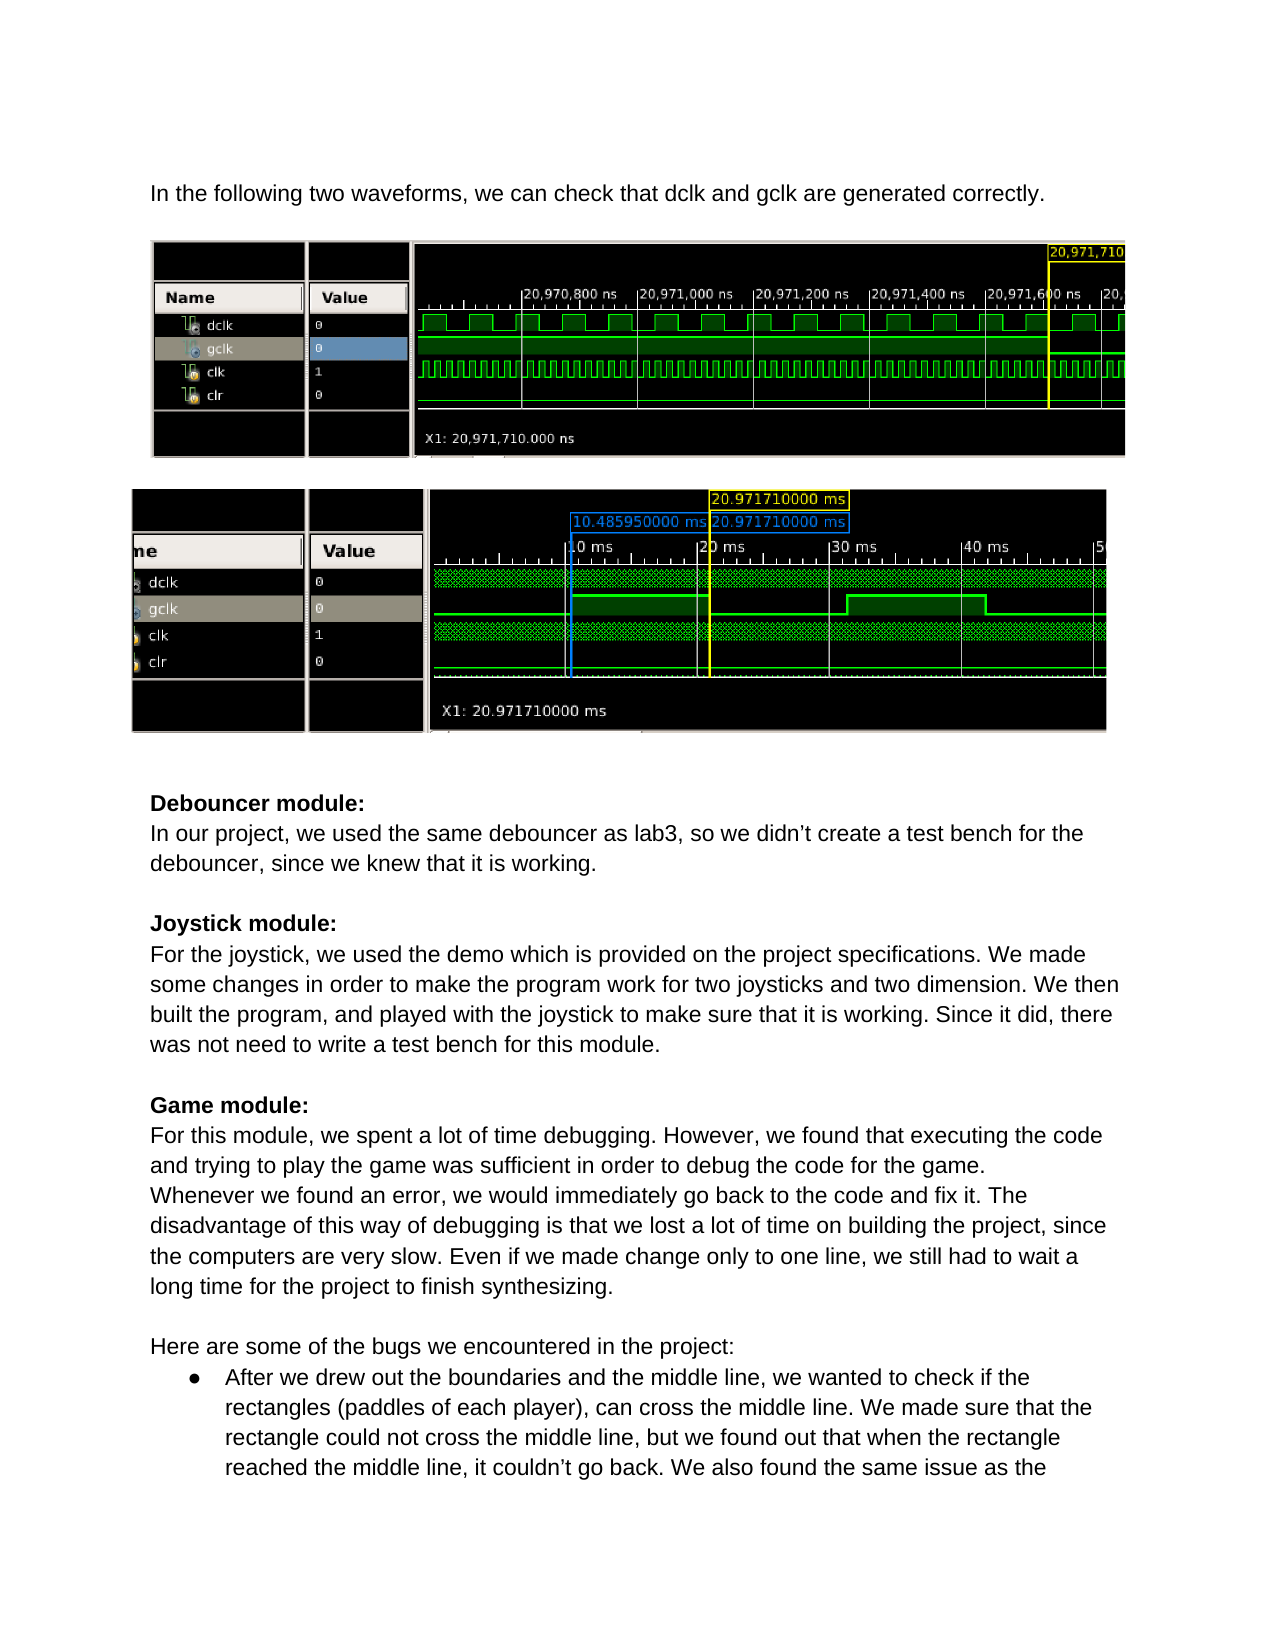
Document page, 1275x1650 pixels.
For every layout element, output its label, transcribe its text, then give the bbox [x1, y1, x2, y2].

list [187, 1363, 1125, 1480]
text For this module, we spent a lot of time debugging. However, we found that executing the code and trying to play the game was sufficient in order to debug the code for the game. [150, 1122, 1125, 1178]
text Here are some of the bugs we encountered in the project: [150, 1333, 1125, 1359]
picture [131, 489, 1107, 733]
text Debouncer module: [150, 789, 1125, 816]
text For the joystick, we used the demo which is provided on the project specifications. We made some changes in order to make the program work for two joysticks and two dimension. We then built the program, and played with the joystick to make sure that it is working. Since it did, there was not need to write a test bench for this module. [150, 941, 1125, 1057]
text Whenever we found an error, we would immediately go back to the code and fix it. The disadvantage of this way of debugging is that we lost a lot of time on building the project, since the computers are very slow. Even if we made change only to one line, we still had to wait a long time for the project to finish synthesizing. [150, 1182, 1125, 1299]
picture [150, 240, 1125, 458]
text Game module: [150, 1092, 1125, 1118]
text In our project, we used the same debouncer as lab3, so we didn’t create a test bench for the debouncer, since we knew that it is working. [150, 820, 1125, 876]
text Joystick module: [150, 910, 1125, 937]
text In the following two waveforms, we can check that dclk and gclk are generated correctly. [150, 180, 1125, 207]
